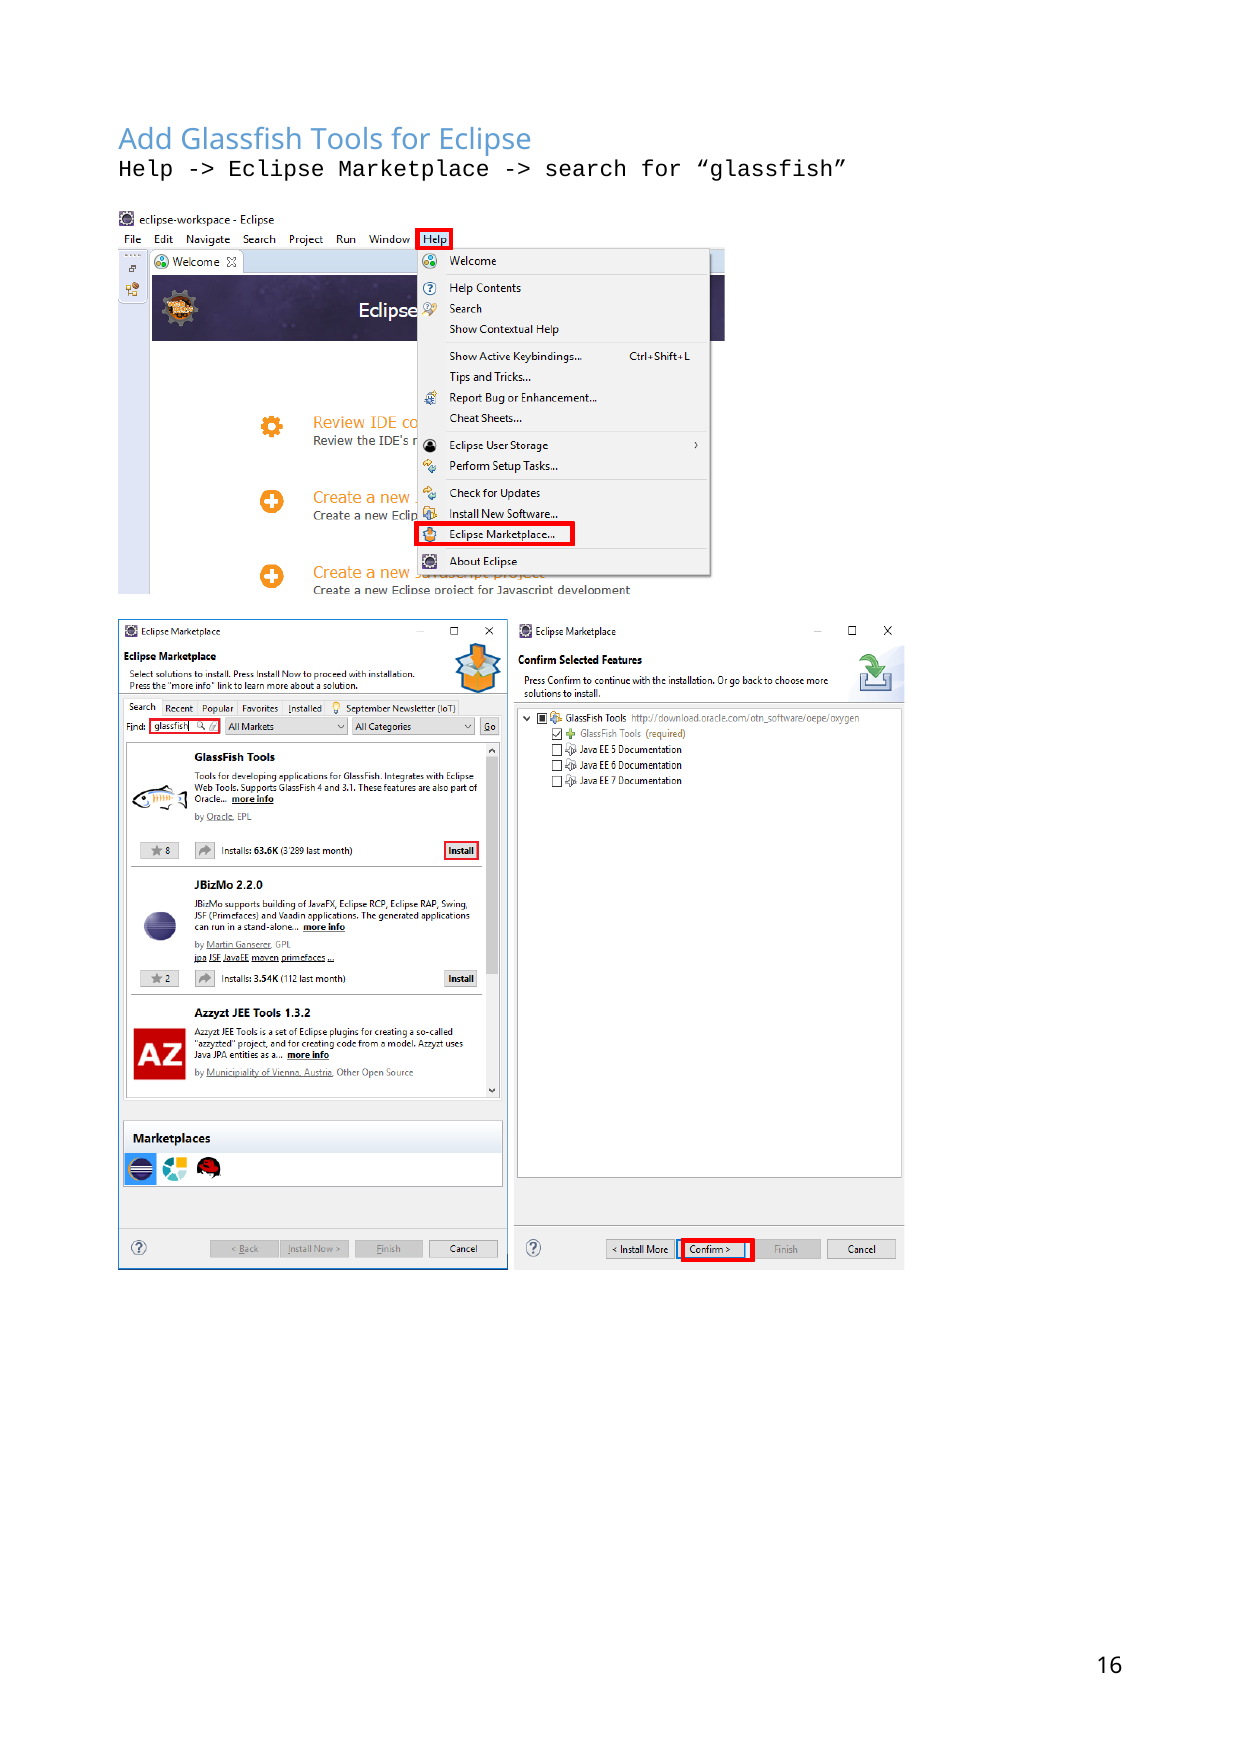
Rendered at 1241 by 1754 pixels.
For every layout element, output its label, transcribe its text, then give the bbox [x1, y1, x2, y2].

text Help -> Eclipse Marketplace -> search for “glassfish” [118, 158, 1122, 184]
subtitle Add Glassfish Tools for Eclipse [118, 118, 1122, 158]
picture [513, 619, 905, 1270]
picture [118, 619, 508, 1270]
picture [118, 209, 725, 594]
